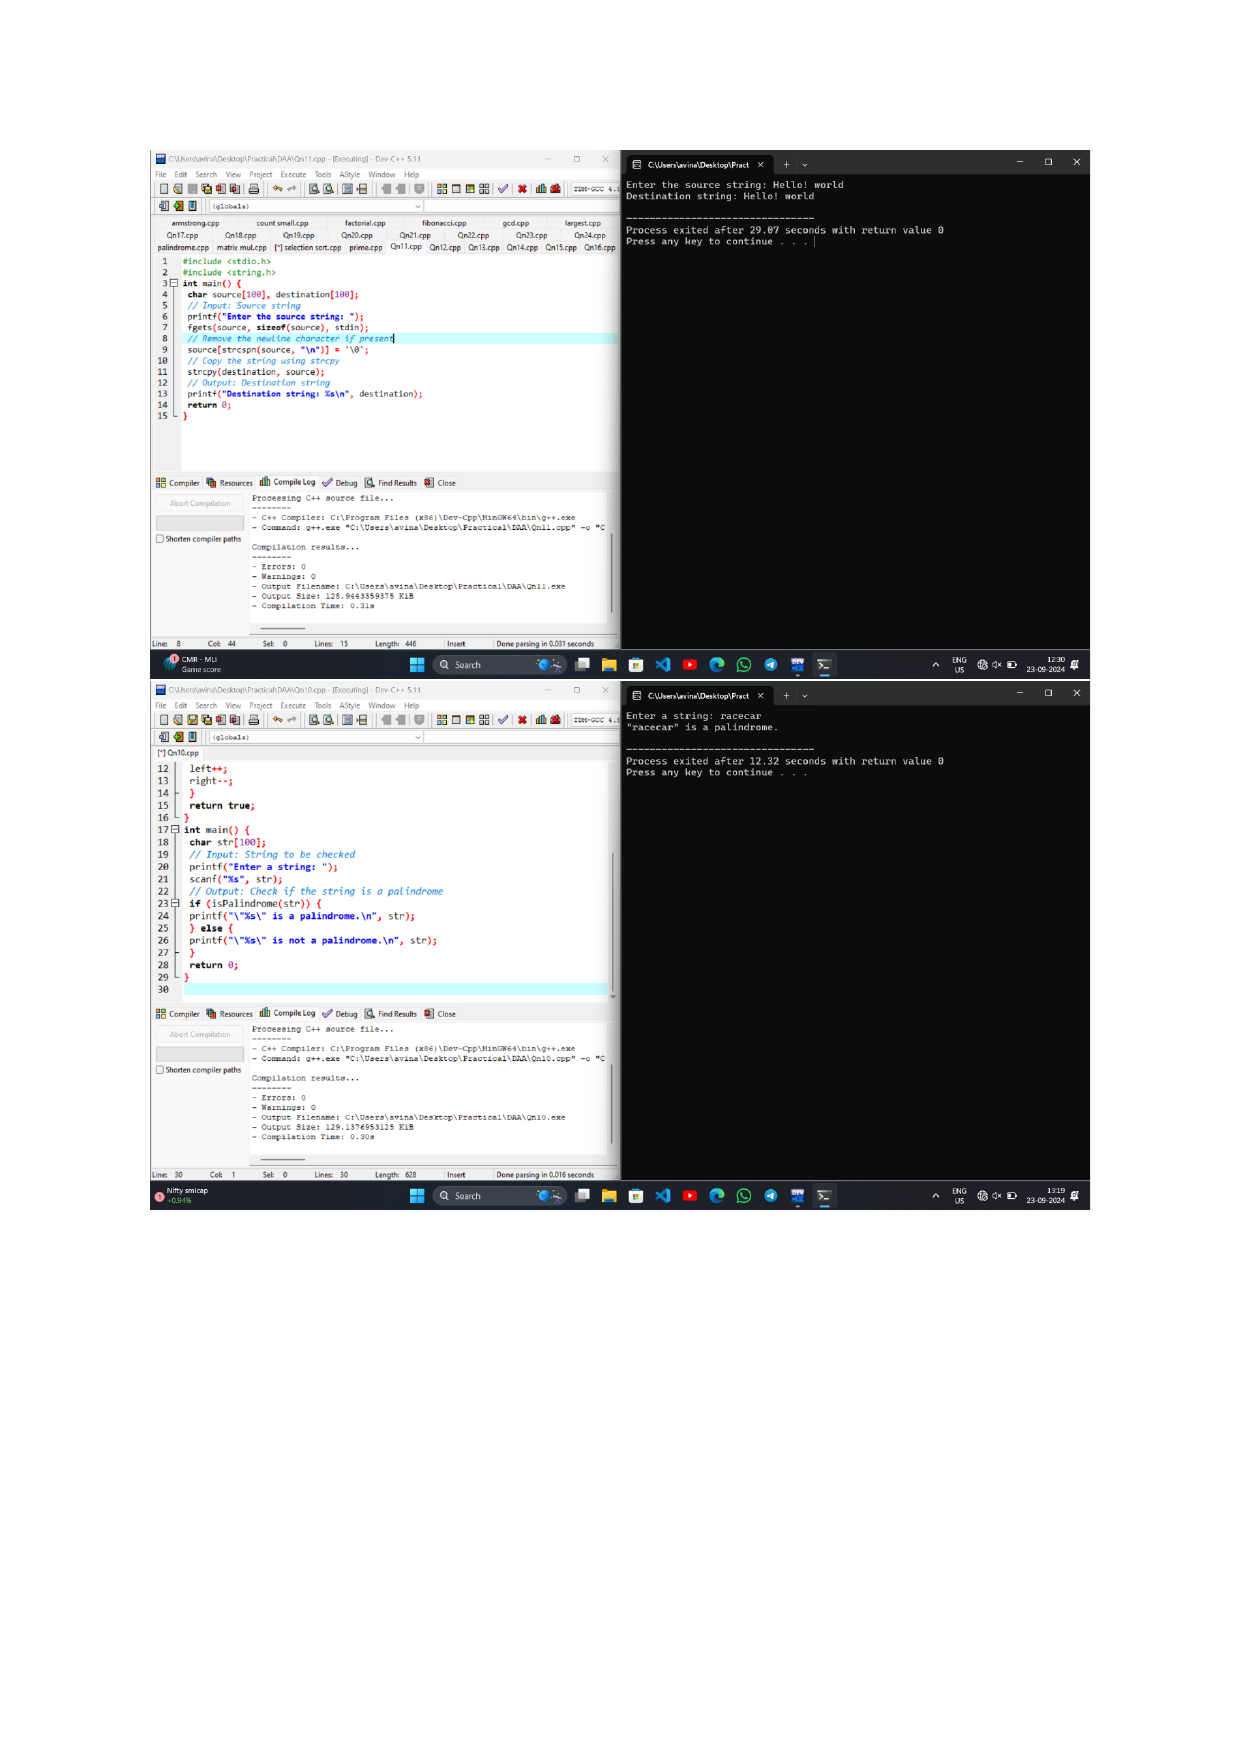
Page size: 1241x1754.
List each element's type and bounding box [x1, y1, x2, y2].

picture [150, 681, 1091, 1210]
picture [150, 150, 1091, 679]
